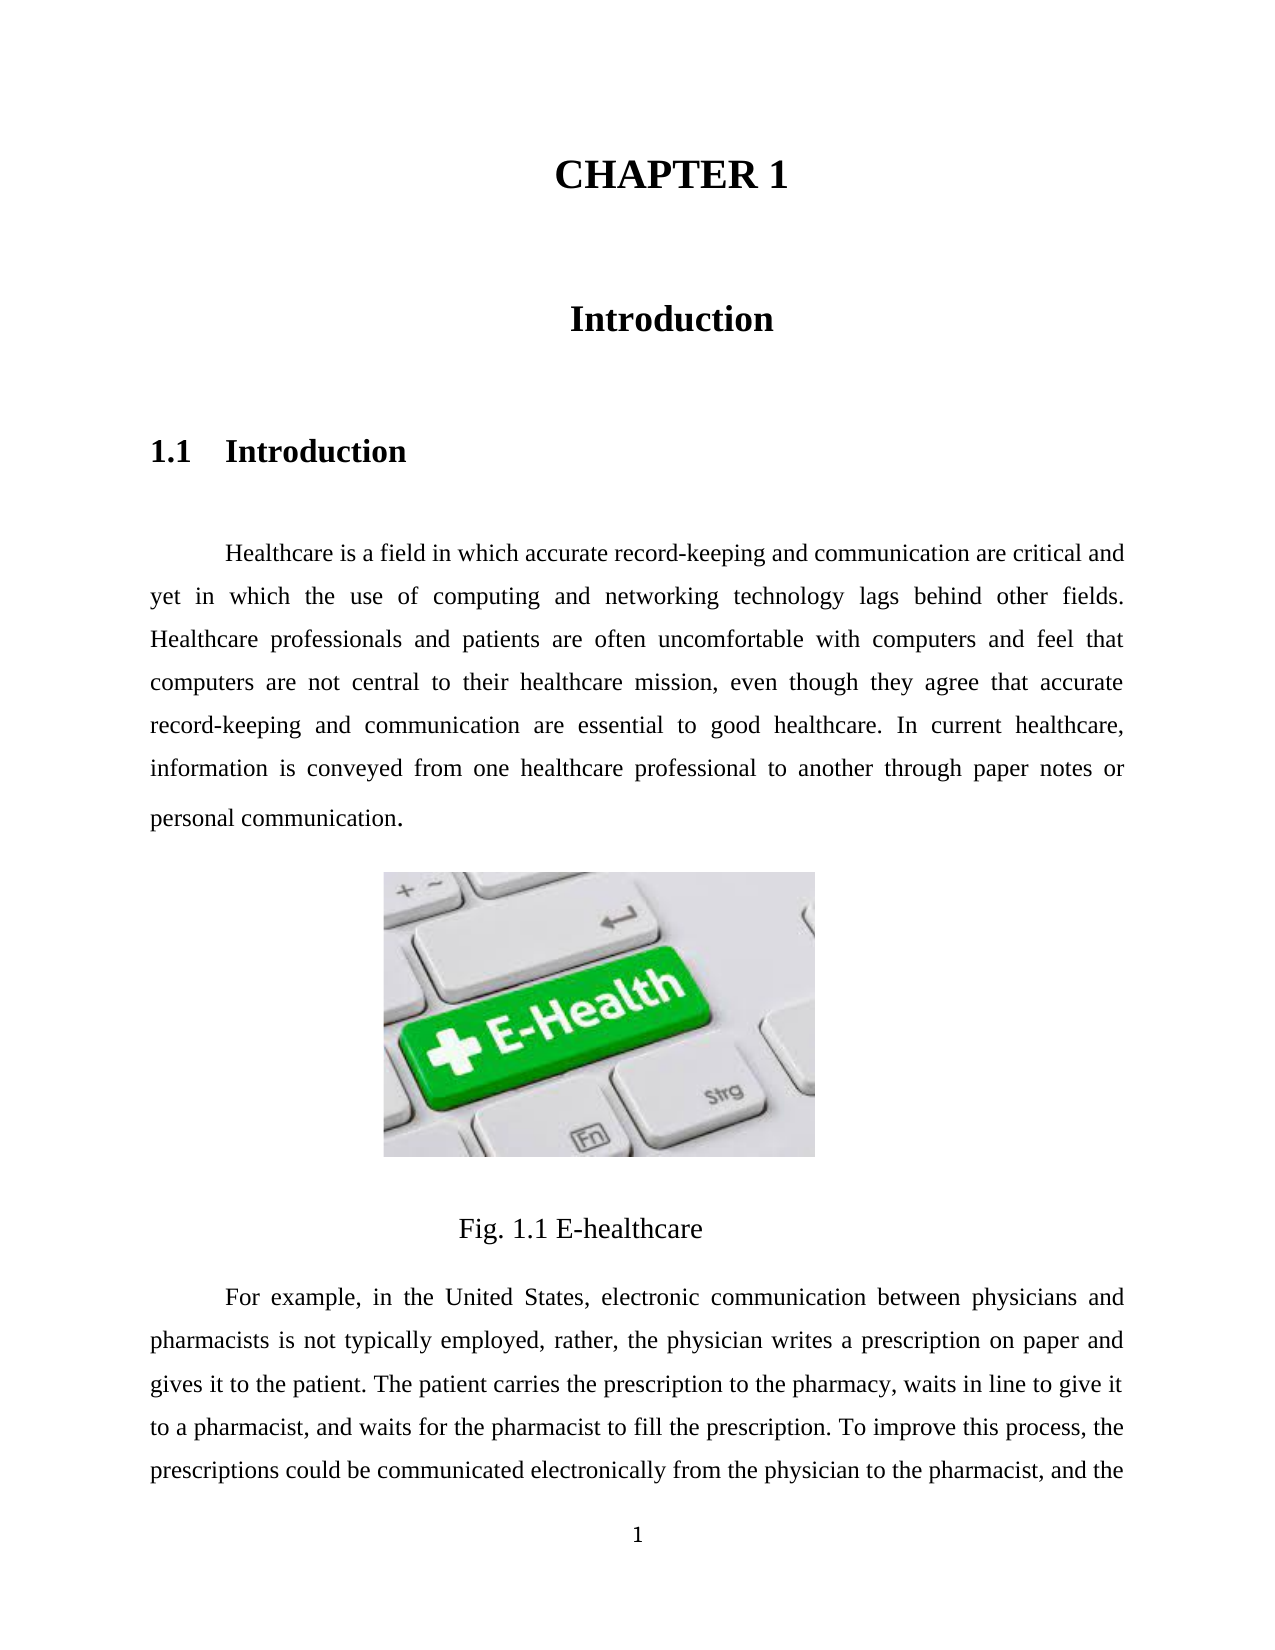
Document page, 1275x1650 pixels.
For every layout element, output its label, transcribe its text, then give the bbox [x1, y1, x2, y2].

text Introduction [218, 296, 1125, 339]
text Healthcare is a field in which accurate record-keeping and communication are critical and yet in which the use of computing and networking technology lags behind other fields. Healthcare professionals and patients are often uncomfortable with computers and feel that computers are not central to their healthcare mission, even though they agree that accurate record-keeping and communication are essential to good healthcare. In current healthcare, information is conveyed from one healthcare professional to another through paper notes or personal communication. [150, 538, 1125, 833]
picture [383, 872, 815, 1157]
text CHAPTER 1 [218, 150, 1125, 198]
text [150, 1282, 1125, 1484]
list Introduction [150, 432, 1125, 470]
